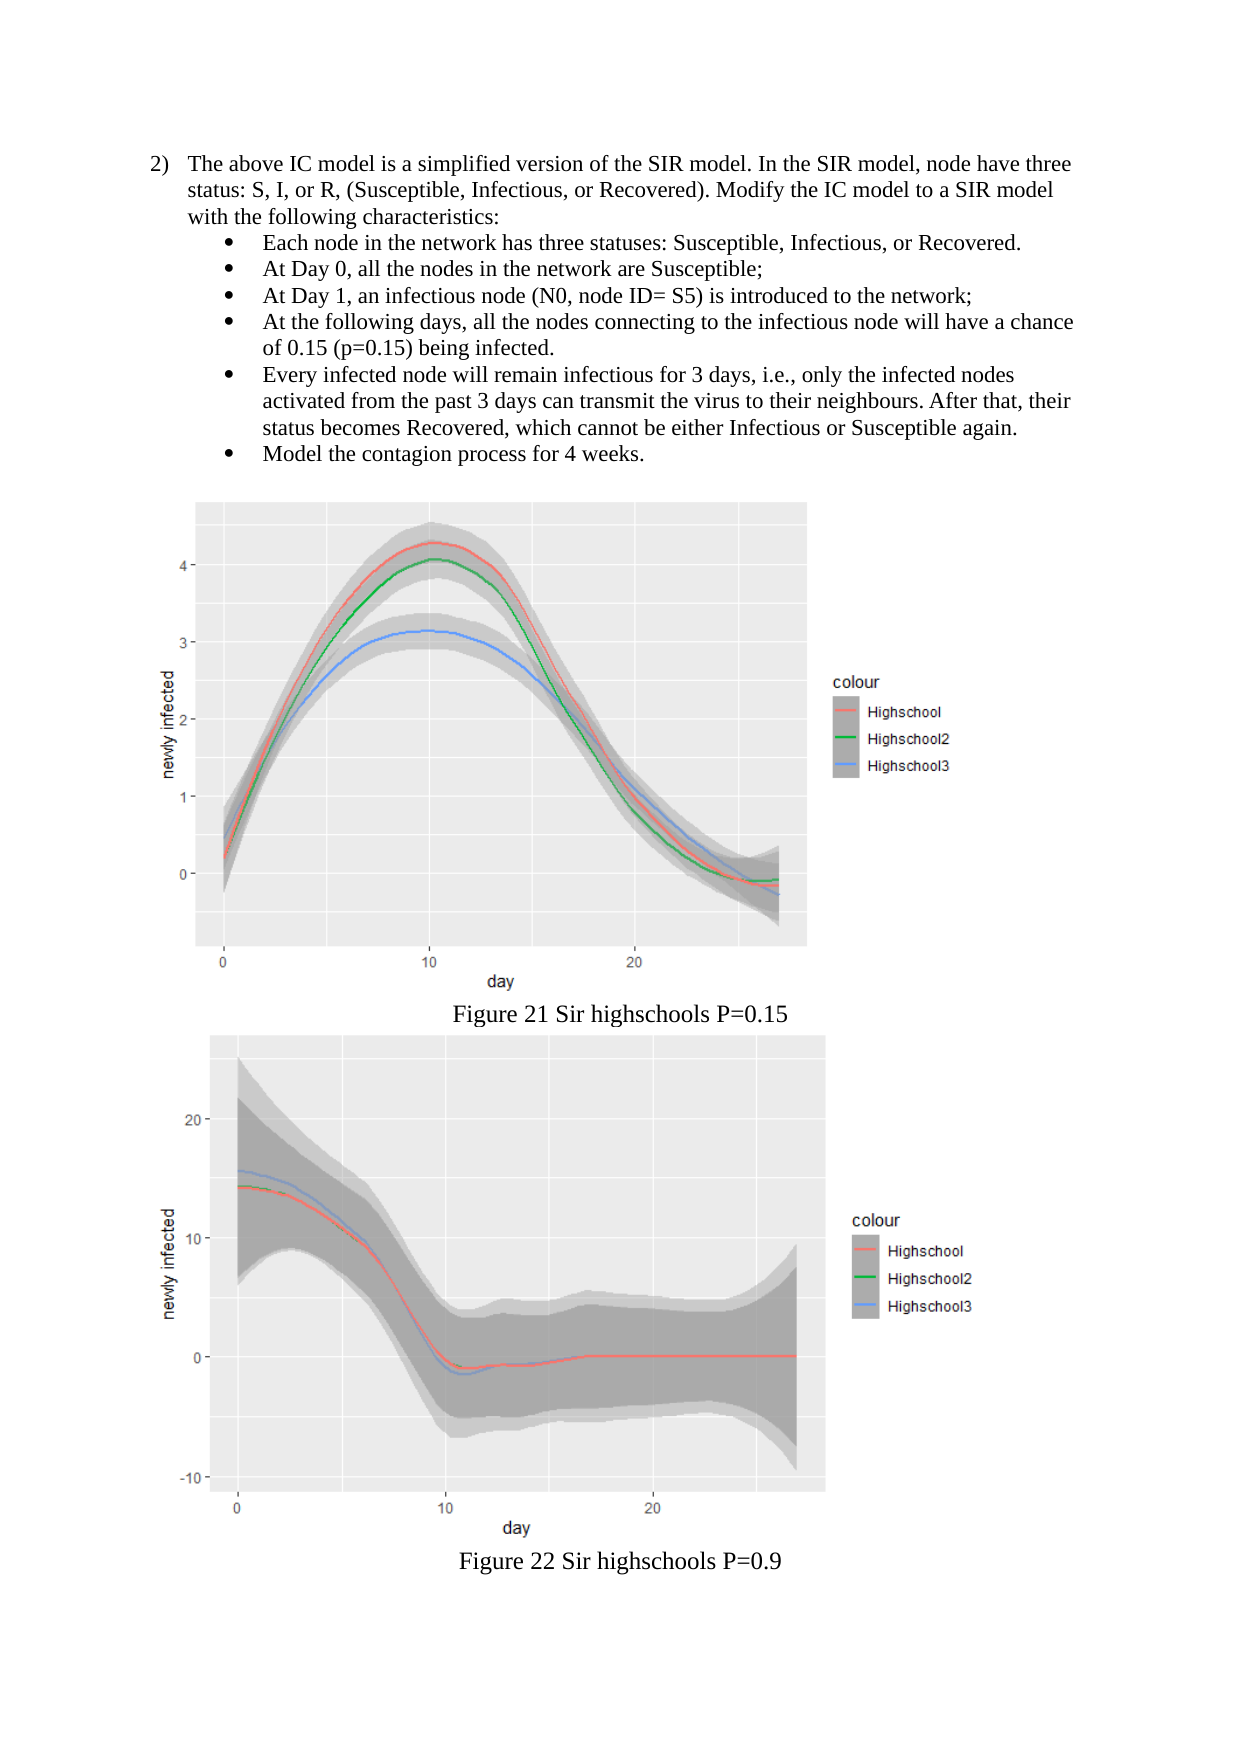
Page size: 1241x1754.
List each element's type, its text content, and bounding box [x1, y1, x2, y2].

text Figure 22 Sir highschools P=0.9 [150, 1546, 1090, 1574]
list Model the contagion process for 4 weeks. [225, 440, 1090, 466]
list At Day 0, all the nodes in the network are Susceptible; [225, 255, 1090, 282]
list Each node in the network has three statuses: Susceptible, Infectious, or Recovered. [225, 229, 1090, 255]
picture [150, 495, 967, 999]
list The above IC model is a simplified version of the SIR model. In the SIR model, node have three status: S, I, or R, (Susceptible, Infectious, or Recovered). Modify the IC model to a SIR model with the following characteristics: [150, 150, 1090, 229]
picture [150, 1027, 990, 1546]
list Every infected node will remain infectious for 3 days, i.e., only the infected nodes activated from the past 3 days can transmit the virus to their neighbours. After that, their status becomes Recovered, which cannot be either Infectious or Susceptible again. [225, 361, 1090, 440]
list At the following days, all the nodes connecting to the infectious node will have a chance of 0.15 (p=0.15) being infected. [225, 308, 1090, 361]
text Figure 21 Sir highschools P=0.15 [150, 999, 1090, 1028]
list At Day 1, an infectious node (N0, node ID= S5) is introduced to the network; [225, 282, 1090, 308]
